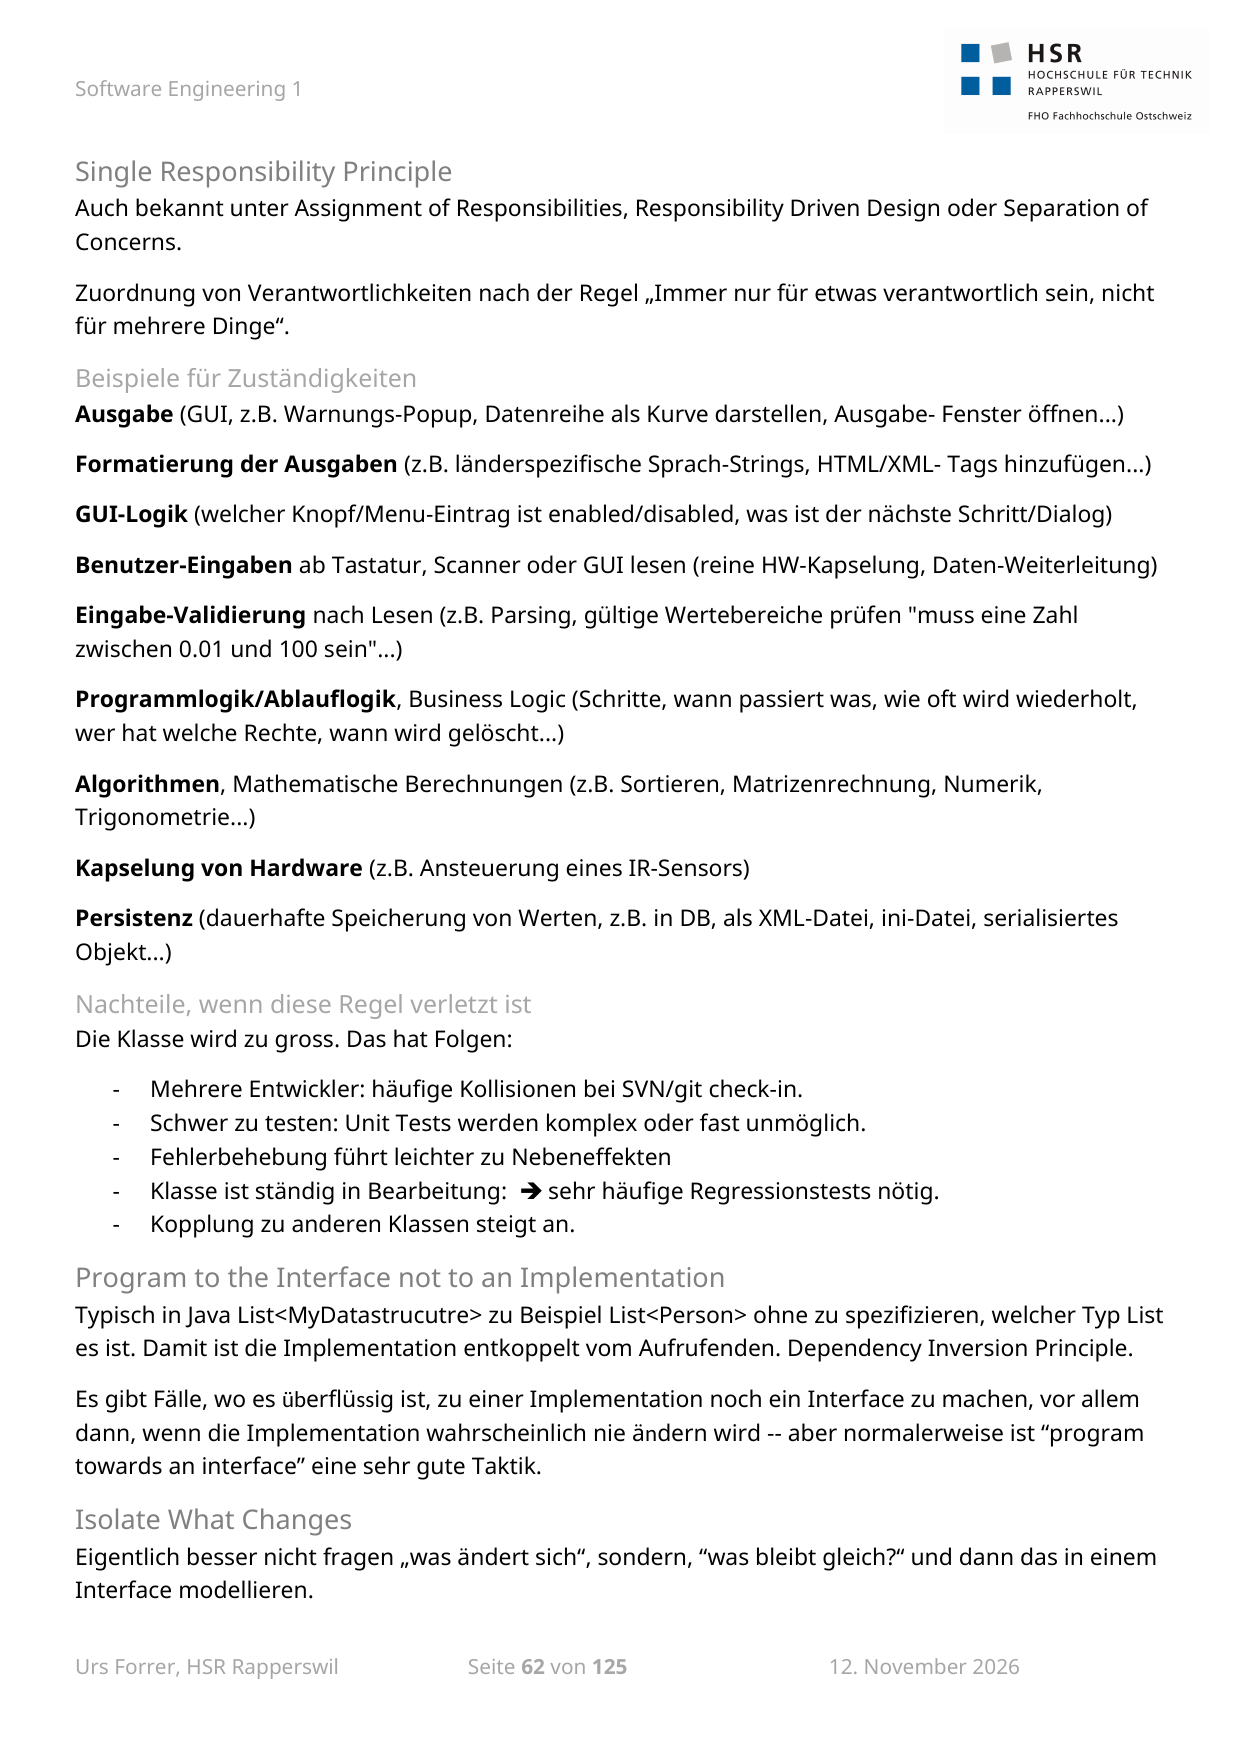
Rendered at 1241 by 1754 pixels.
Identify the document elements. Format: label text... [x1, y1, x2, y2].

text Algorithmen, Mathematische Berechnungen (z.B. Sortieren, Matrizenrechnung, Numerik, Trigonometrie...) [75, 767, 1165, 832]
text Programmlogik/Ablauflogik, Business Logic (Schritte, wann passiert was, wie oft wird wiederholt, wer hat welche Rechte, wann wird gelöscht...) [75, 683, 1165, 748]
text Persistenz (dauerhafte Speicherung von Werten, z.B. in DB, als XML-Datei, ini-Datei, serialisiertes Objekt...) [75, 902, 1165, 967]
text Auch bekannt unter Assignment of Responsibilities, Responsibility Driven Design oder Separation of Concerns. [75, 192, 1165, 257]
subtitle Nachteile, wenn diese Regel verletzt ist [75, 986, 1165, 1020]
list Schwer zu testen: Unit Tests werden komplex oder fast unmöglich. [112, 1107, 1165, 1138]
text Benutzer-Eingaben ab Tastatur, Scanner oder GUI lesen (reine HW-Kapselung, Daten-Weiterleitung) [75, 549, 1165, 580]
text Typisch in Java List<MyDatastrucutre> zu Beispiel List<Person> ohne zu spezifizieren, welcher Typ List es ist. Damit ist die Implementation entkoppelt vom Aufrufenden. Dependency Inversion Principle. [75, 1299, 1165, 1364]
text Ausgabe (GUI, z.B. Warnungs-Popup, Datenreihe als Kurve darstellen, Ausgabe- Fenster öffnen...) [75, 397, 1165, 429]
text Kapselung von Hardware (z.B. Ansteuerung eines IR-Sensors) [75, 852, 1165, 883]
list Mehrere Entwickler: häufige Kollisionen bei SVN/git check-in. [112, 1073, 1165, 1105]
text Eingabe-Validierung nach Lesen (z.B. Parsing, gültige Wertebereiche prüfen "muss eine Zahl zwischen 0.01 und 100 sein"...) [75, 599, 1165, 664]
list Klasse ist ständig in Bearbeitung: sehr häufige Regressionstests nötig. [112, 1175, 1165, 1206]
text Zuordnung von Verantwortlichkeiten nach der Regel „Immer nur für etwas verantwortlich sein, nicht für mehrere Dinge“. [75, 277, 1165, 342]
text Es gibt Fälle, wo es überflüssig ist, zu einer Implementation noch ein Interface zu machen, vor allem dann, wenn die Implementation wahrscheinlich nie ändern wird -- aber normalerweise ist “program towards an interface” eine sehr gute Taktik. [75, 1383, 1165, 1482]
subtitle Single Responsibility Principle [75, 153, 1165, 189]
text Die Klasse wird zu gross. Das hat Folgen: [75, 1023, 1165, 1054]
subtitle Isolate What Changes [75, 1501, 1165, 1538]
list Fehlerbehebung führt leichter zu Nebeneffekten [112, 1141, 1165, 1172]
list Kopplung zu anderen Klassen steigt an. [112, 1208, 1165, 1240]
text Formatierung der Ausgaben (z.B. länderspezifische Sprach-Strings, HTML/XML- Tags hinzufügen...) [75, 448, 1165, 479]
text Eigentlich besser nicht fragen „was ändert sich“, sondern, “was bleibt gleich?“ und dann das in einem Interface modellieren. [75, 1541, 1165, 1606]
subtitle Beispiele für Zuständigkeiten [75, 361, 1165, 395]
text GUI-Logik (welcher Knopf/Menu-Eintrag ist enabled/disabled, was ist der nächste Schritt/Dialog) [75, 498, 1165, 529]
picture [943, 29, 1210, 134]
subtitle Program to the Interface not to an Implementation [75, 1259, 1165, 1296]
